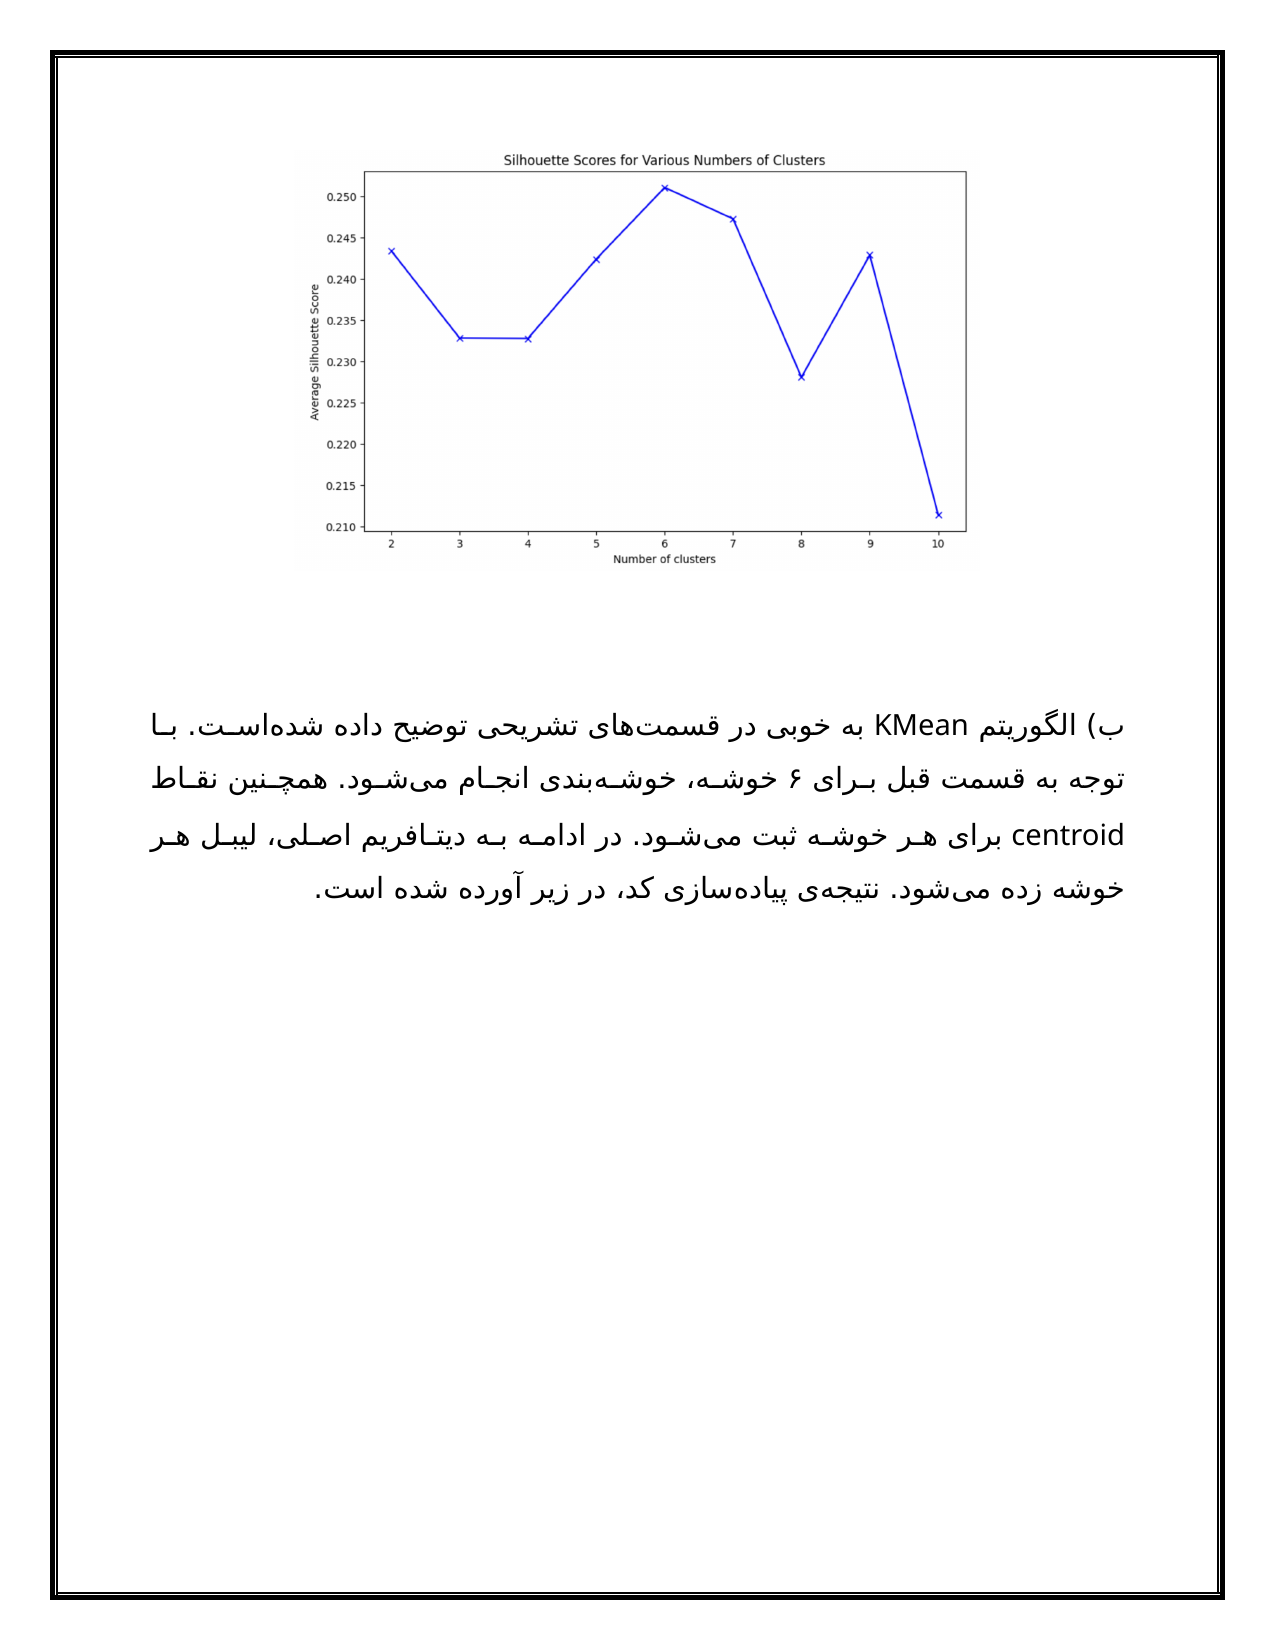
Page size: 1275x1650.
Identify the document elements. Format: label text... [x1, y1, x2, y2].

text ب) الگوریتم KMean به خوبی در قسمت‌های تشریحی توضیح داده شده‌است. با توجه به قسمت قبل برای ۶ خوشه، خوشه‌‌بندی انجام می‌شود. همچنین نقاط centroid برای هر خوشه ثبت می‌شود. در ادامه به دیتافریم اصلی، لیبل هر خوشه زده می‌شود. نتیجه‌ی پیاده‌سازی کد، در زیر آورده شده است. [150, 704, 1125, 905]
picture [294, 150, 981, 571]
